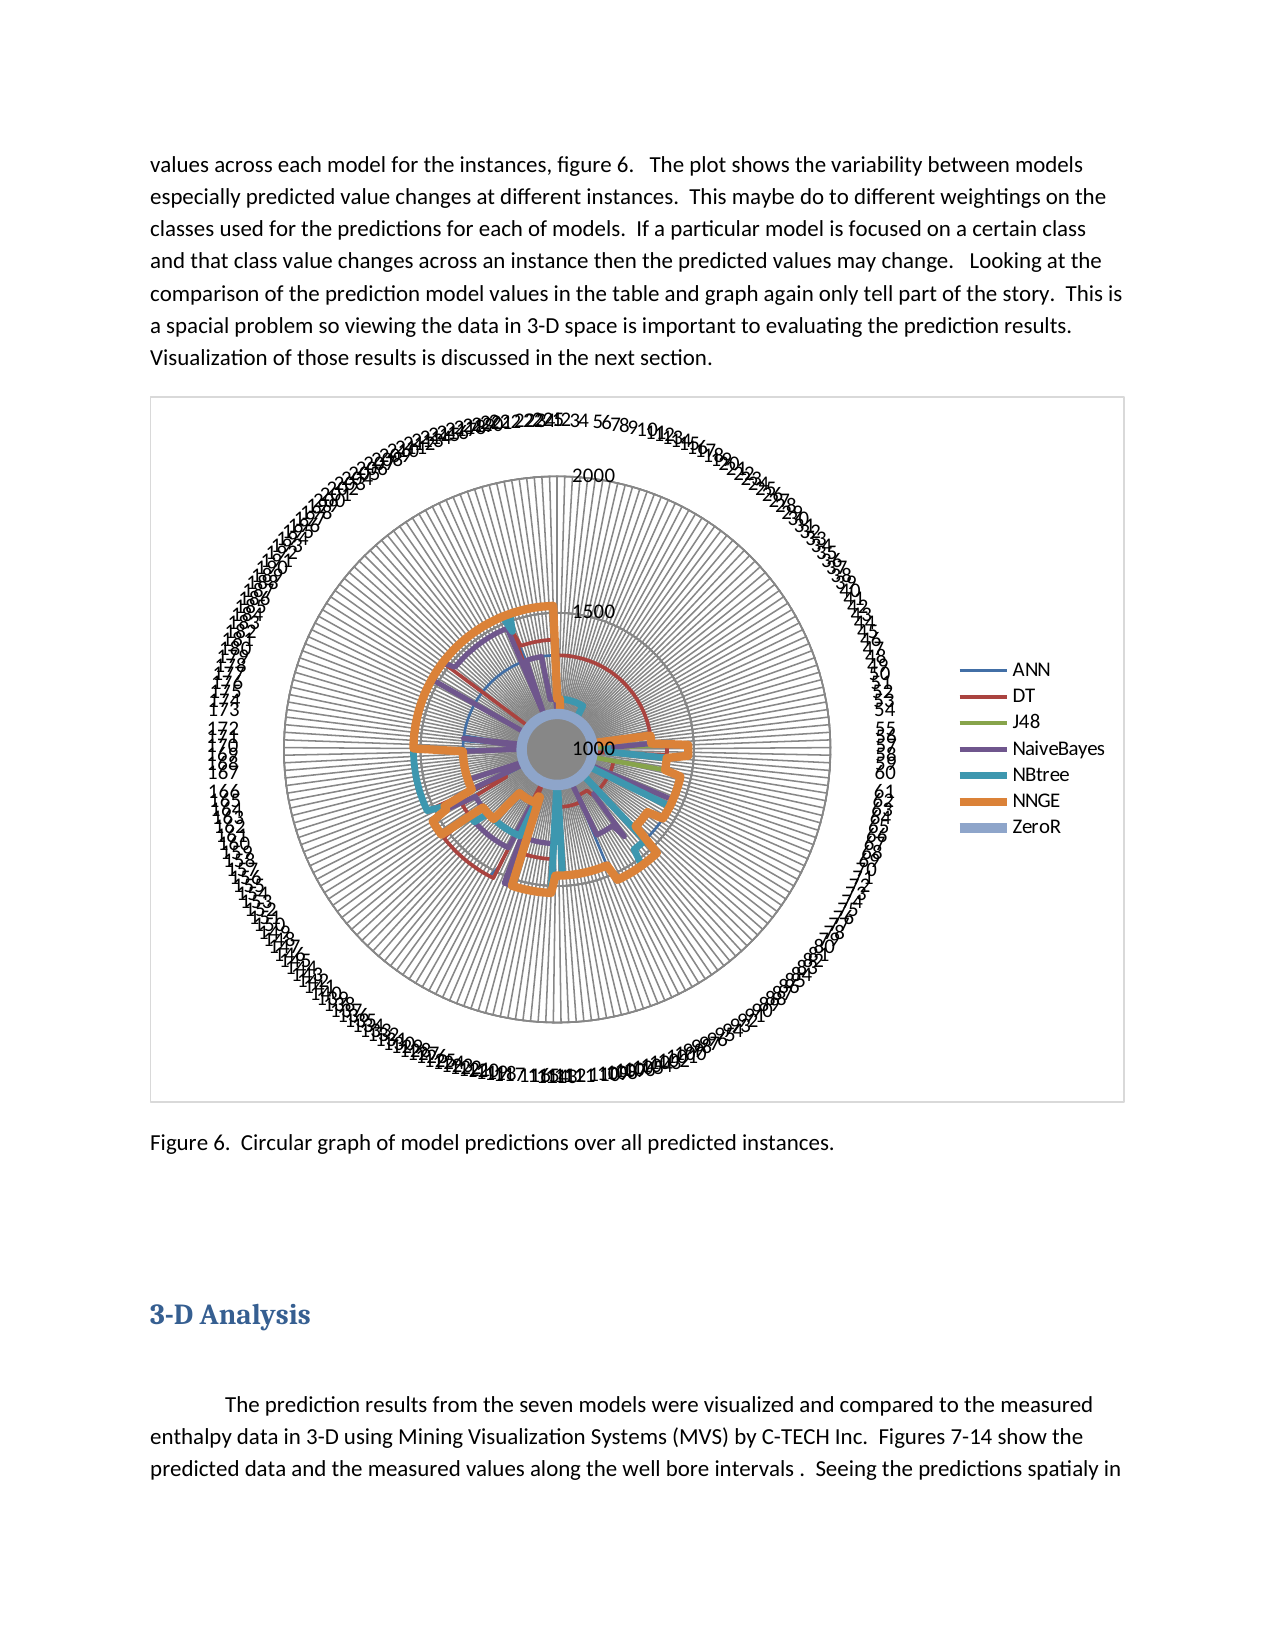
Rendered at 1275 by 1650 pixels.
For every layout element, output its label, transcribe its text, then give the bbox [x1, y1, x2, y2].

text Figure 6. Circular graph of model predictions over all predicted instances. [150, 1128, 1125, 1156]
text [150, 150, 1125, 371]
subtitle 3-D Analysis [150, 1298, 1125, 1332]
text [150, 1390, 1125, 1482]
